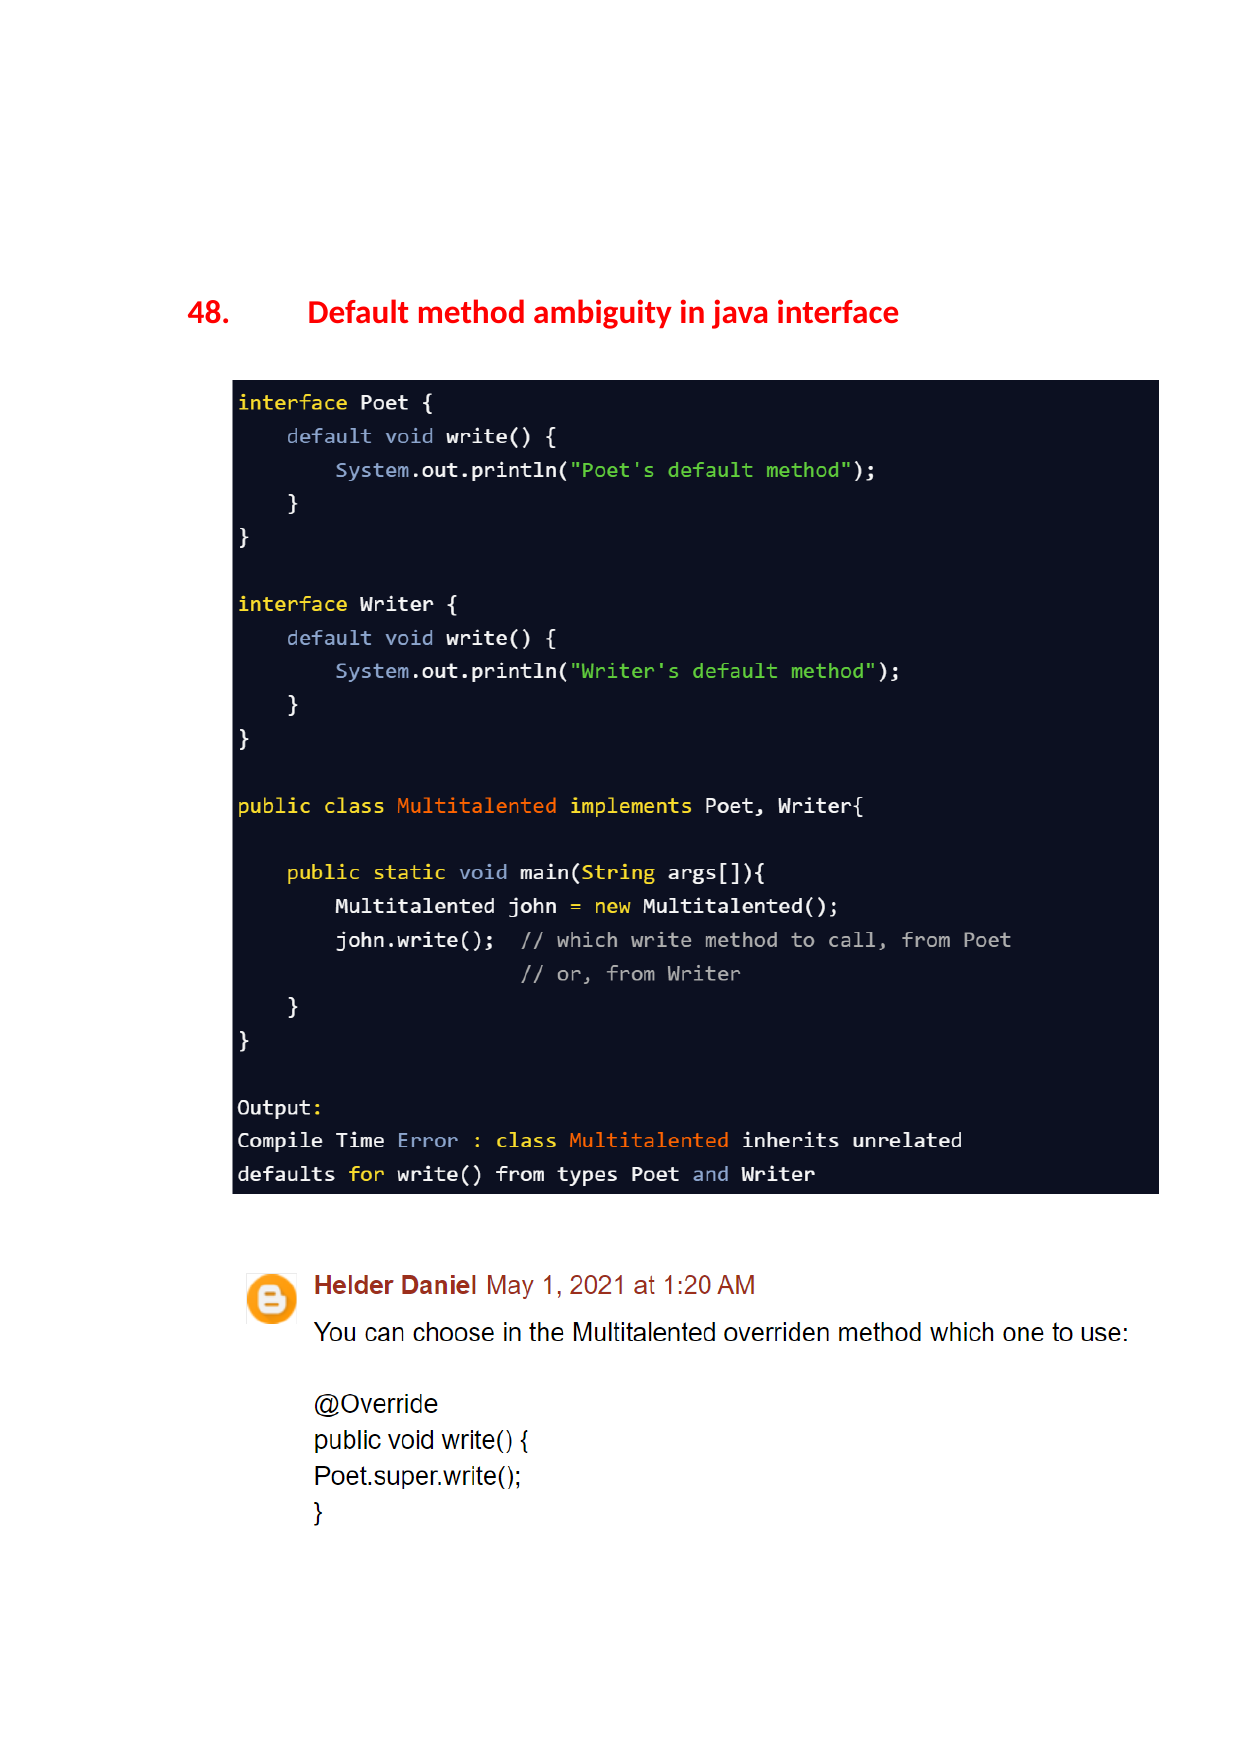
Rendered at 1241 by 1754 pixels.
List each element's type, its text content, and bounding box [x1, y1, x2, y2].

list Default method ambiguity in java interface [187, 291, 1090, 332]
picture [225, 378, 1166, 1194]
picture [225, 1266, 1166, 1563]
